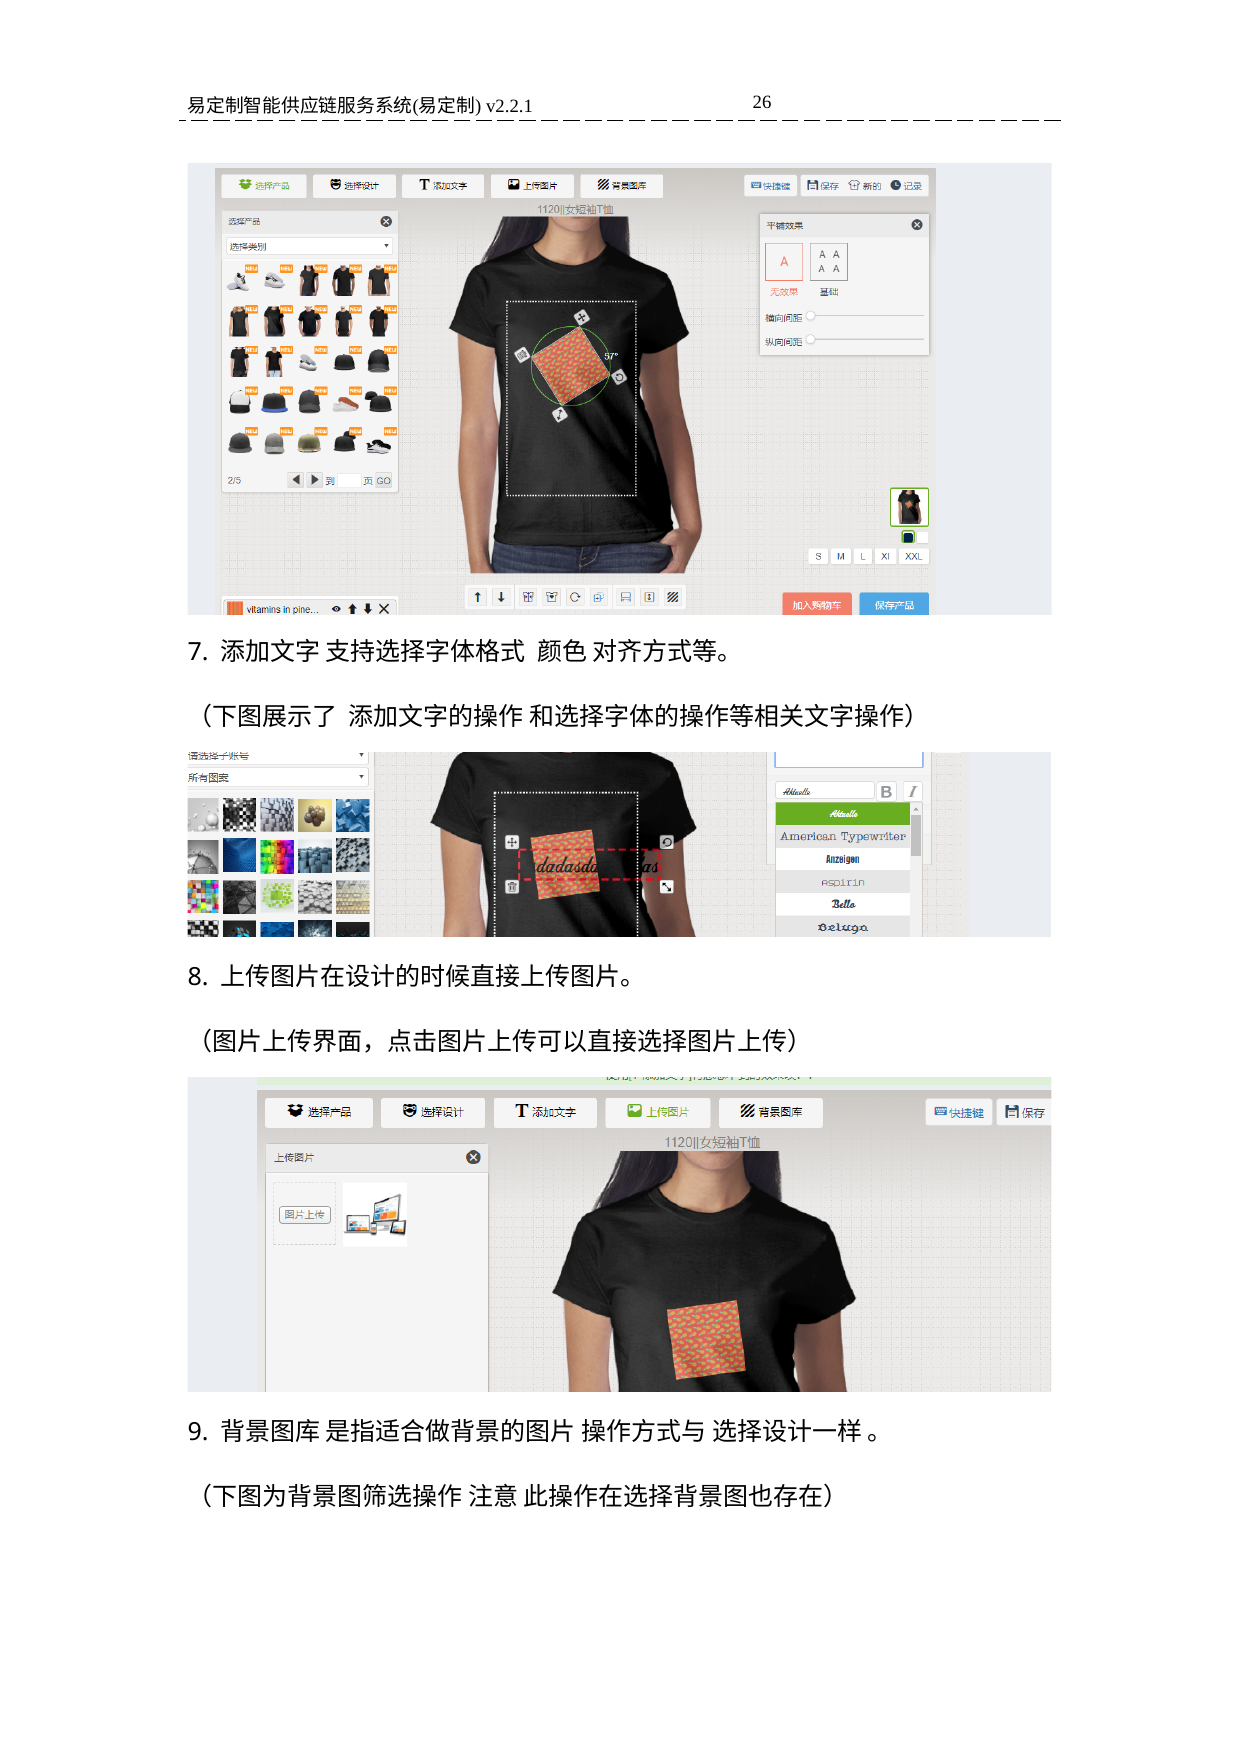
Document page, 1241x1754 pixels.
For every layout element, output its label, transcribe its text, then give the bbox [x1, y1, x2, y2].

list （下图为背景图筛选操作 注意 此操作在选择背景图也存在） [187, 1462, 1053, 1527]
list （图片上传界面，点击图片上传可以直接选择图片上传） [187, 1007, 1053, 1072]
list 上传图片在设计的时候直接上传图片。 [187, 942, 1053, 1007]
list 背景图库 是指适合做背景的图片 操作方式与 选择设计一样 。 [187, 1397, 1053, 1462]
picture [187, 752, 1051, 937]
list 添加文字 支持选择字体格式 颜色 对齐方式等。 [187, 617, 1053, 682]
picture [187, 163, 1052, 615]
picture [187, 1077, 1052, 1392]
